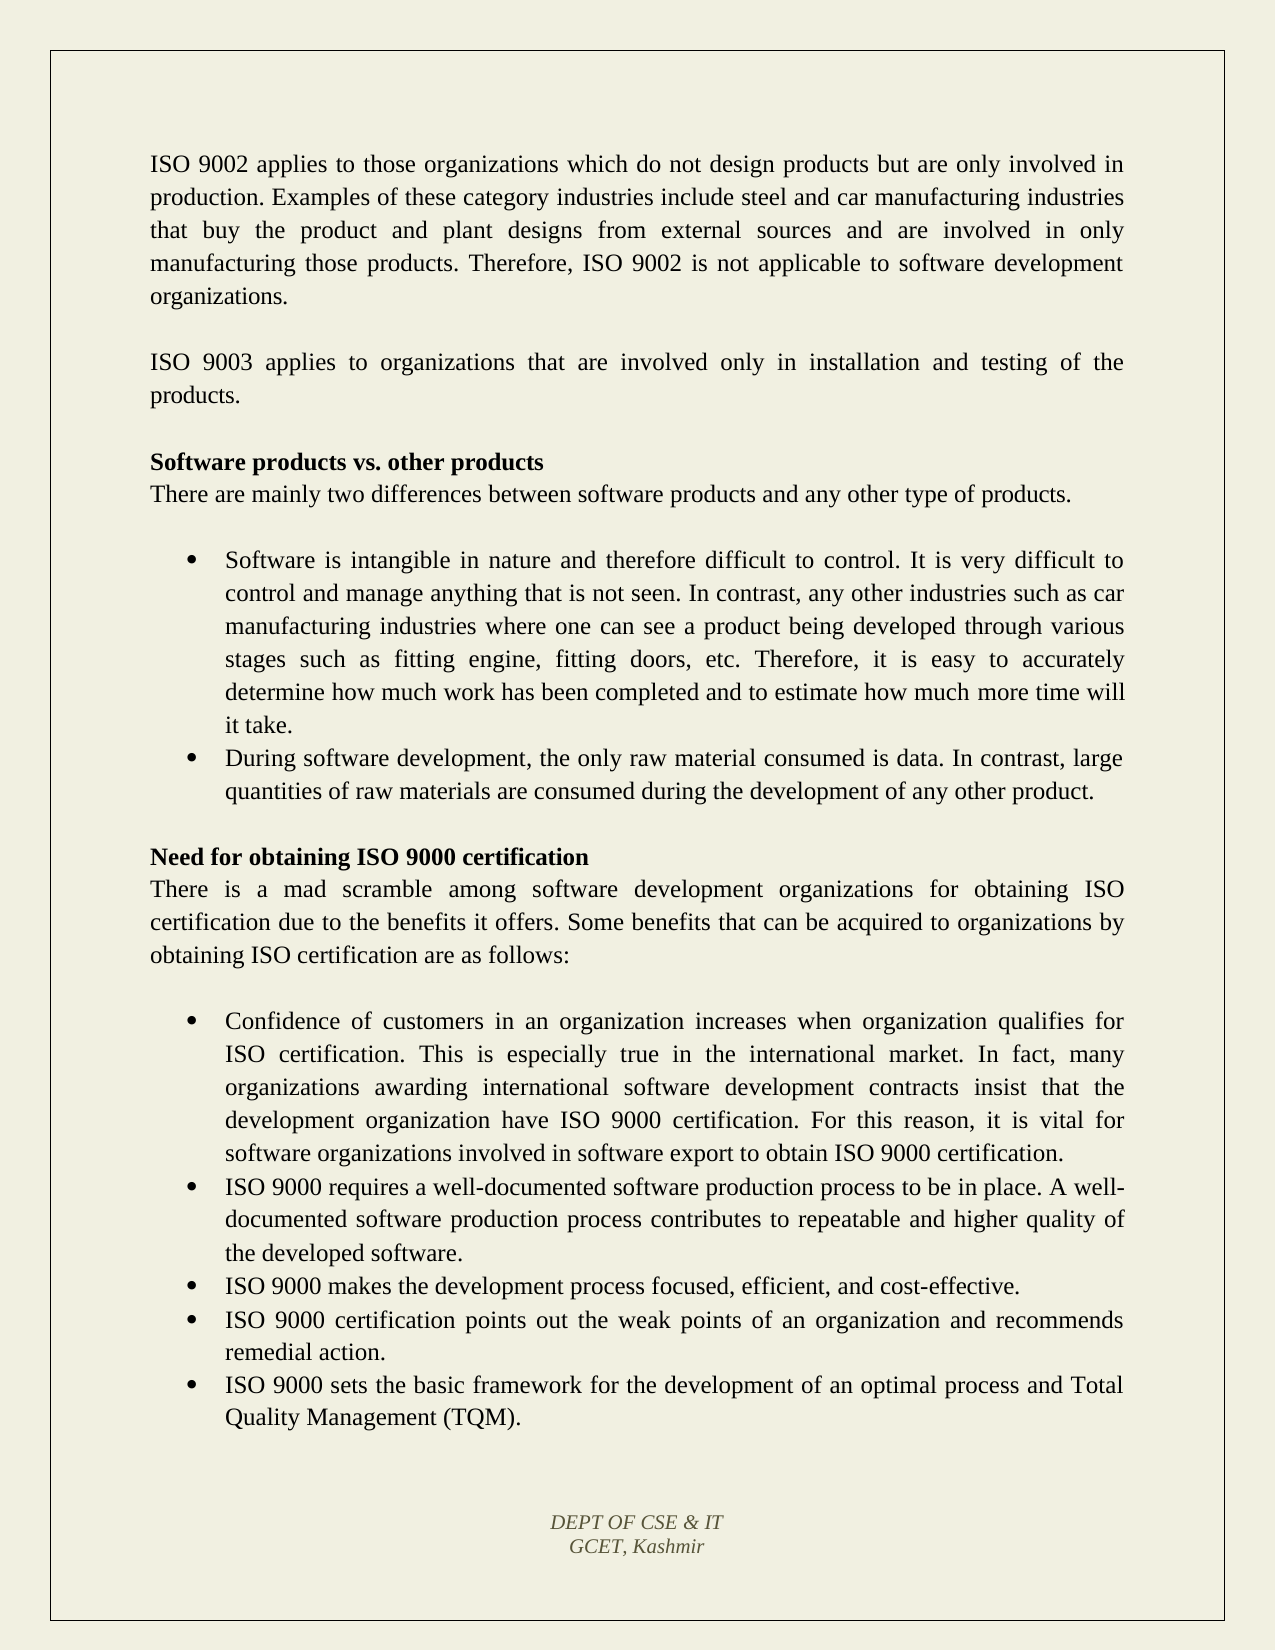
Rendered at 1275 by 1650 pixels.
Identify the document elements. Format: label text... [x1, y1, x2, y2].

list ISO 9000 sets the basic framework for the development of an optimal process and Total Quality Management (TQM). [187, 1370, 1125, 1431]
text There are mainly two differences between software products and any other type of products. [150, 479, 1162, 508]
text ISO 9003 applies to organizations that are involved only in installation and testing of the products. [150, 347, 1125, 409]
list ISO 9000 certification points out the weak points of an organization and recommends remedial action. [187, 1305, 1125, 1366]
subtitle Software products vs. other products [150, 447, 1162, 475]
list ISO 9000 makes the development process focused, efficient, and cost-effective. [187, 1271, 1162, 1301]
text ISO 9002 applies to those organizations which do not design products but are only involved in production. Examples of these category industries include steel and car manufacturing industries that buy the product and plant designs from external sources and are involved in only manufacturing those products. Therefore, ISO 9002 is not applicable to software development organizations. [150, 149, 1125, 310]
text GCET, Kashmir [113, 1534, 1162, 1558]
list Confidence of customers in an organization increases when organization qualifies for ISO certification. This is especially true in the international market. In fact, many organizations awarding international software development contracts insist that the development organization have ISO 9000 certification. For this reason, it is vital for software organizations involved in software export to obtain ISO 9000 certification. [187, 1006, 1125, 1167]
subtitle Need for obtaining ISO 9000 certification [150, 842, 1162, 870]
list During software development, the only raw material consumed is data. In contrast, large quantities of raw materials are consumed during the development of any other product. [187, 743, 1124, 804]
text DEPT OF CSE & IT [112, 1510, 1162, 1534]
text There is a mad scramble among software development organizations for obtaining ISO certification due to the benefits it offers. Some benefits that can be acquired to organizations by obtaining ISO certification are as follows: [150, 874, 1126, 969]
list ISO 9000 requires a well-documented software production process to be in place. A well- documented software production process contributes to repeatable and higher quality of the developed software. [187, 1172, 1126, 1266]
list Software is intangible in nature and therefore difficult to control. It is very difficult to control and manage anything that is not seen. In contrast, any other industries such as car manufacturing industries where one can see a product being developed through various stages such as fitting engine, fitting doors, etc. Therefore, it is easy to accurately determine how much work has been completed and to estimate how much more time will it take. [187, 545, 1126, 739]
